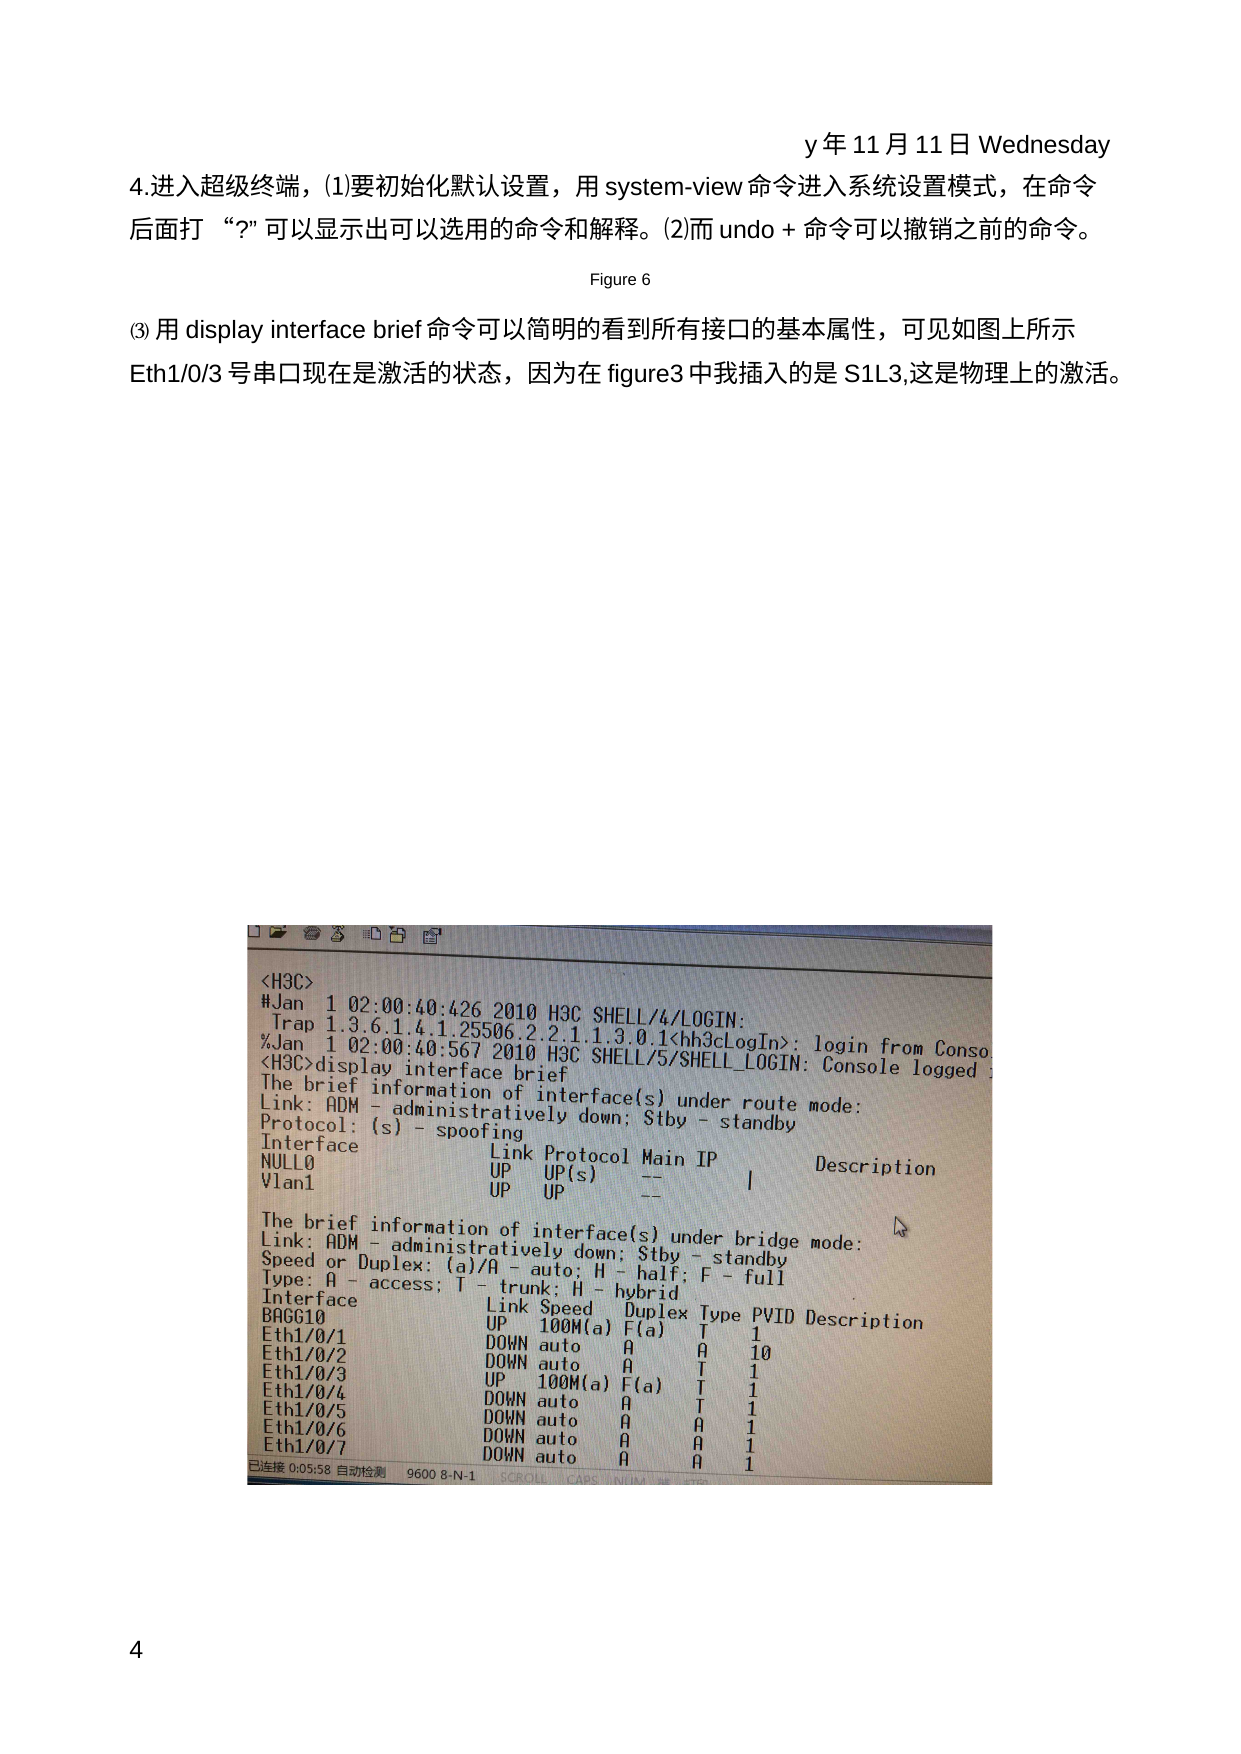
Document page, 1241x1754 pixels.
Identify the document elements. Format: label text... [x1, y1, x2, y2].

text ⑶用display interface brief命令可以简明的看到所有接口的基本属性，可见如图上所示Eth1/0/3号串口现在是激活的状态，因为在figure3中我插入的是S1L3,这是物理上的激活。 [129, 309, 1111, 389]
text Figure 6 [129, 270, 1111, 289]
picture [247, 925, 993, 1485]
text 4.进入超级终端，⑴要初始化默认设置，用system-view命令进入系统设置模式，在命令后面打 “?” 可以显示出可以选用的命令和解释。⑵而undo + 命令可以撤销之前的命令。 [129, 166, 1111, 246]
